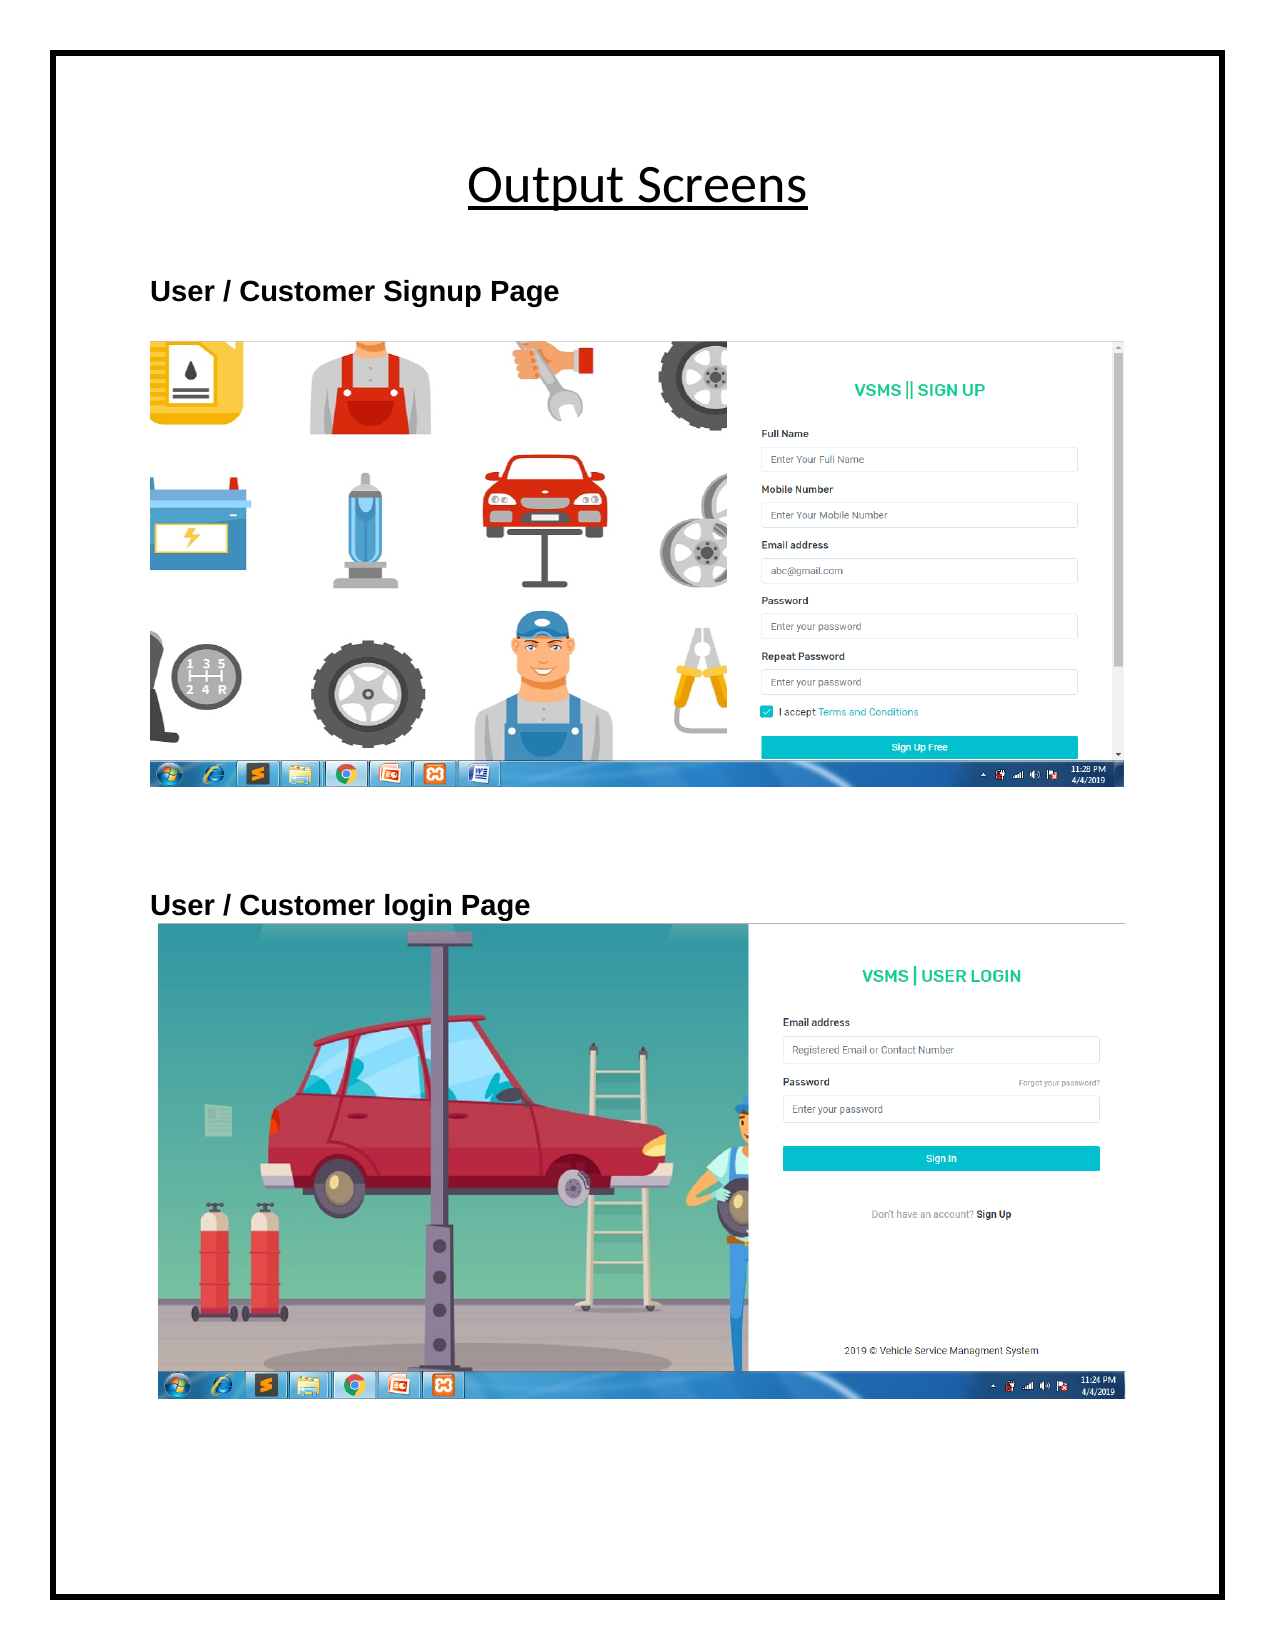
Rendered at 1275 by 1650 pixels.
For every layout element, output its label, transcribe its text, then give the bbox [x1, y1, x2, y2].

text Output Screens [150, 150, 1125, 216]
text User / Customer login Page [150, 888, 1125, 921]
picture [150, 340, 1124, 787]
text User / Customer Signup Page [150, 274, 1125, 307]
picture [158, 921, 1125, 1399]
